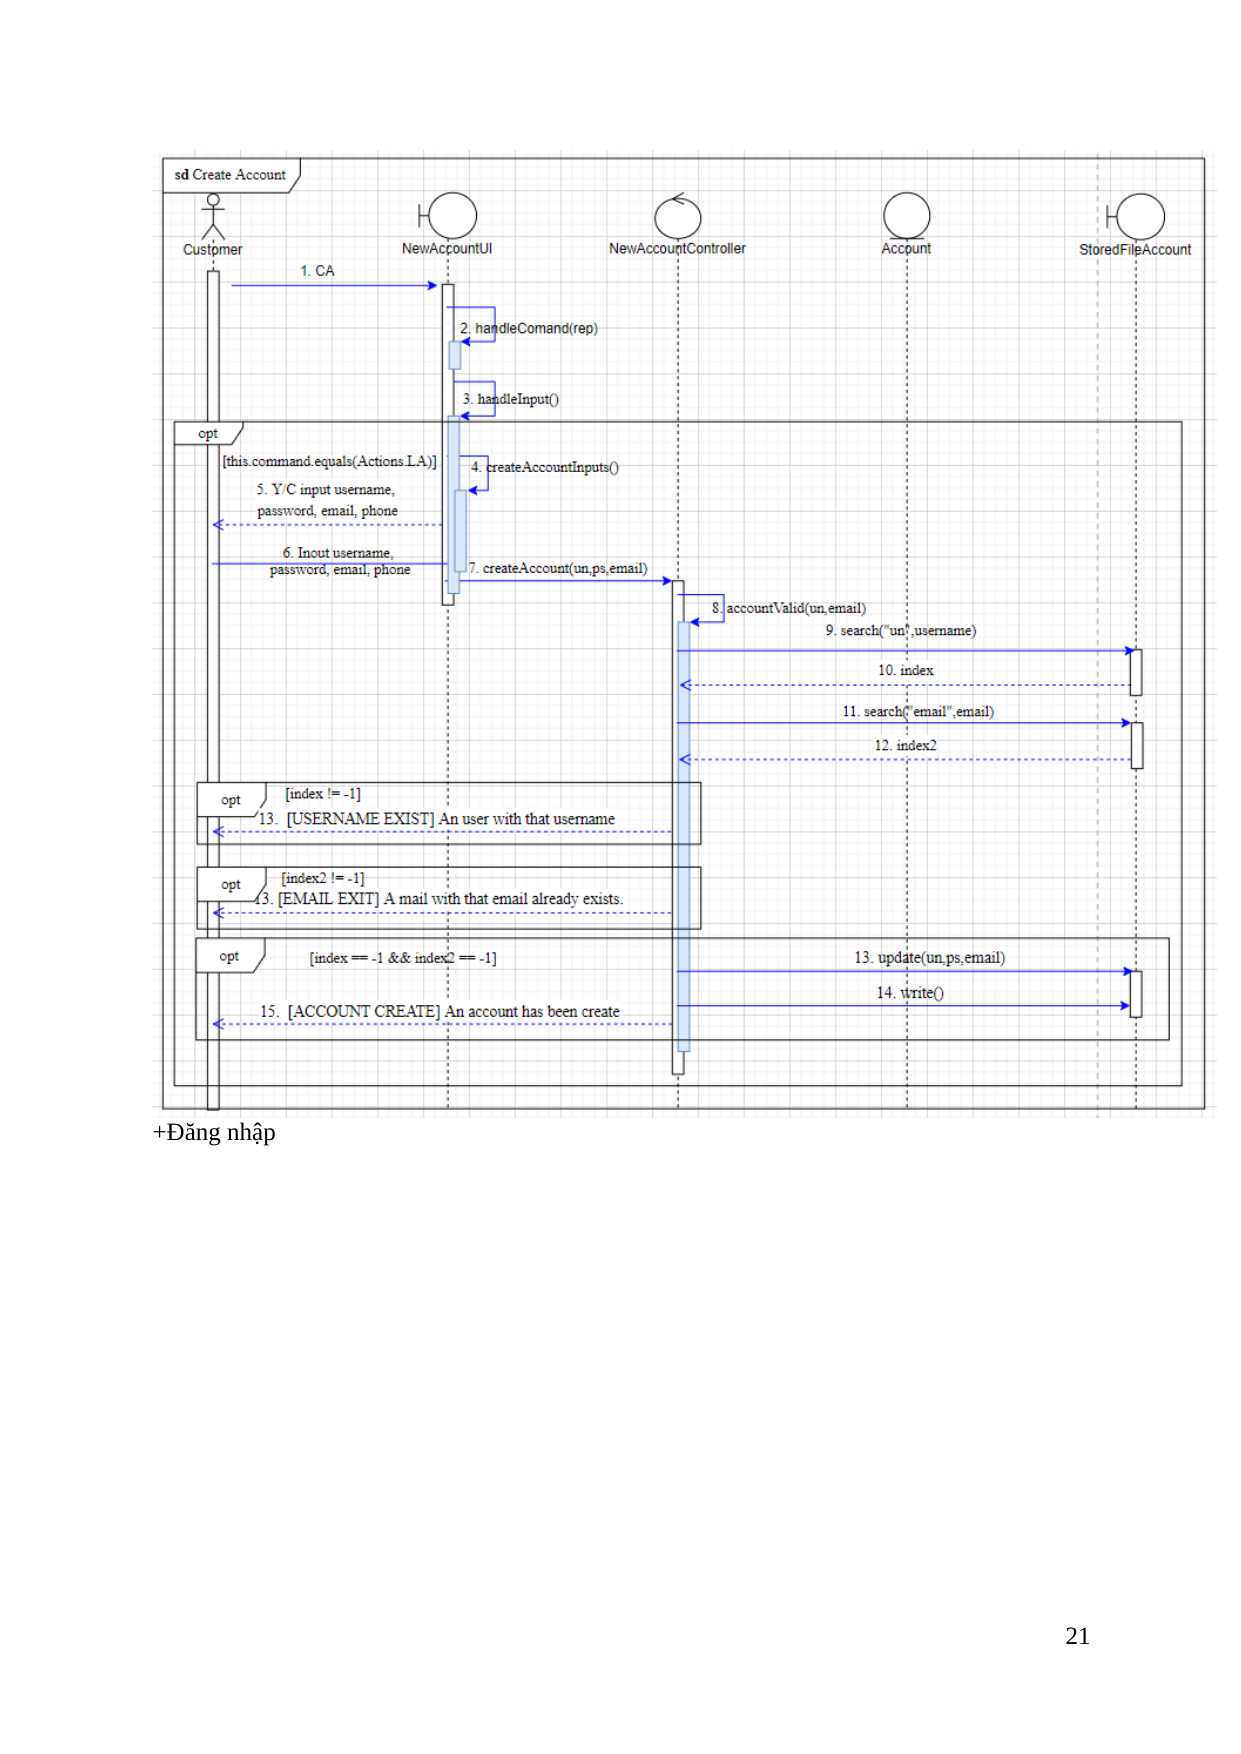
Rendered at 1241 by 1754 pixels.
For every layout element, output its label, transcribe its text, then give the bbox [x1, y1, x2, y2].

text +Đăng nhập [152, 1118, 1090, 1146]
picture [152, 150, 1218, 1118]
